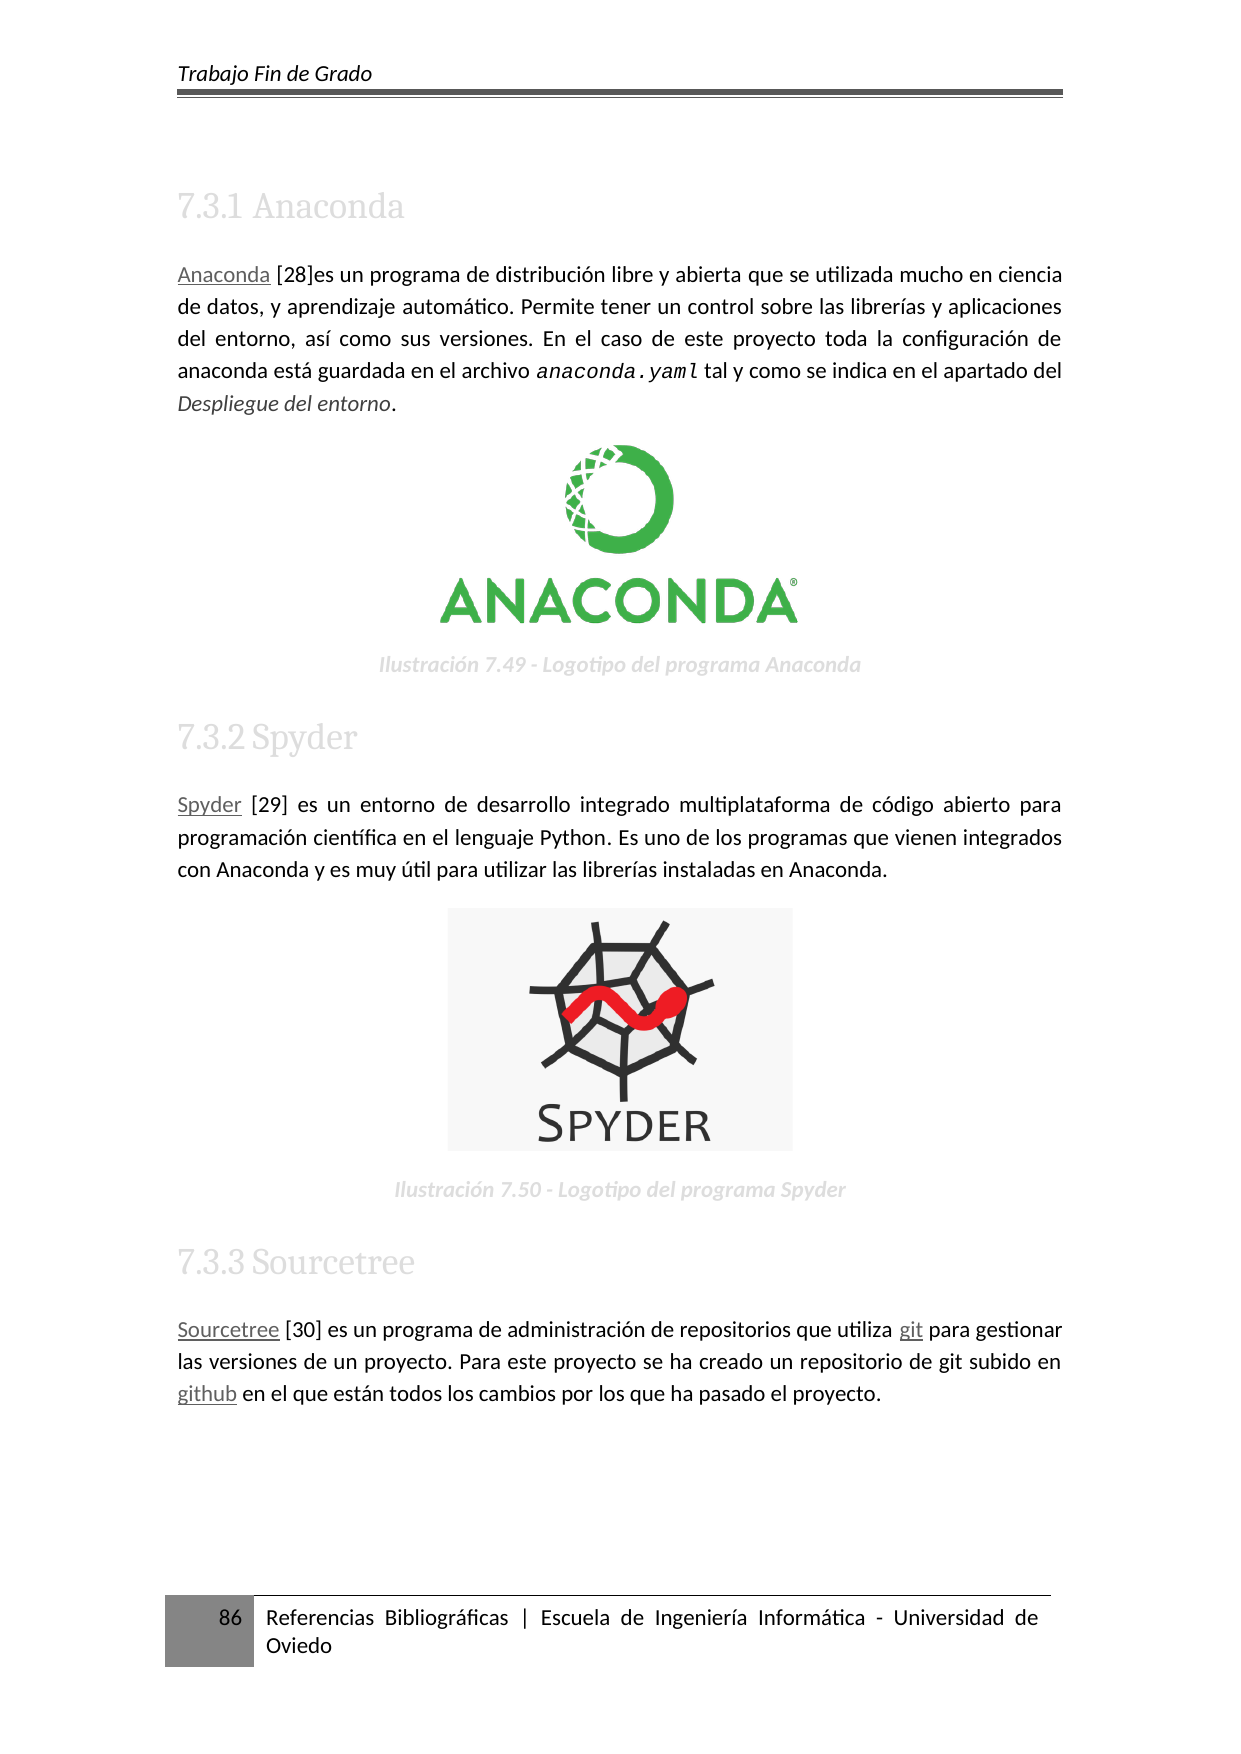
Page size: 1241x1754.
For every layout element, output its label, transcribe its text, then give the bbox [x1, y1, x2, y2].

picture [447, 908, 793, 1151]
subtitle Sourcetree [177, 1241, 1063, 1284]
text Spyder es un entorno de desarrollo integrado multiplataforma de código abierto para programación científica en el lenguaje Python. Es uno de los programas que vienen integrados con Anaconda y es muy útil para utilizar las librerías instaladas en Anaconda. [177, 791, 1063, 883]
subtitle Spyder [177, 716, 1063, 759]
subtitle Anaconda [177, 185, 1063, 228]
text Anaconda es un programa de distribución libre y abierta​ que se utilizada mucho en ciencia de datos, y aprendizaje automático. Permite tener un control sobre las librerías y aplicaciones del entorno, así como sus versiones. En el caso de este proyecto toda la configuración de anaconda está guardada en el archivo anaconda.yaml tal y como se indica en el apartado del Despliegue del entorno. [177, 260, 1063, 417]
picture [436, 442, 804, 626]
text Sourcetree es un programa de administración de repositorios que utiliza git para gestionar las versiones de un proyecto. Para este proyecto se ha creado un repositorio de git subido en github en el que están todos los cambios por los que ha pasado el proyecto. [177, 1315, 1063, 1407]
